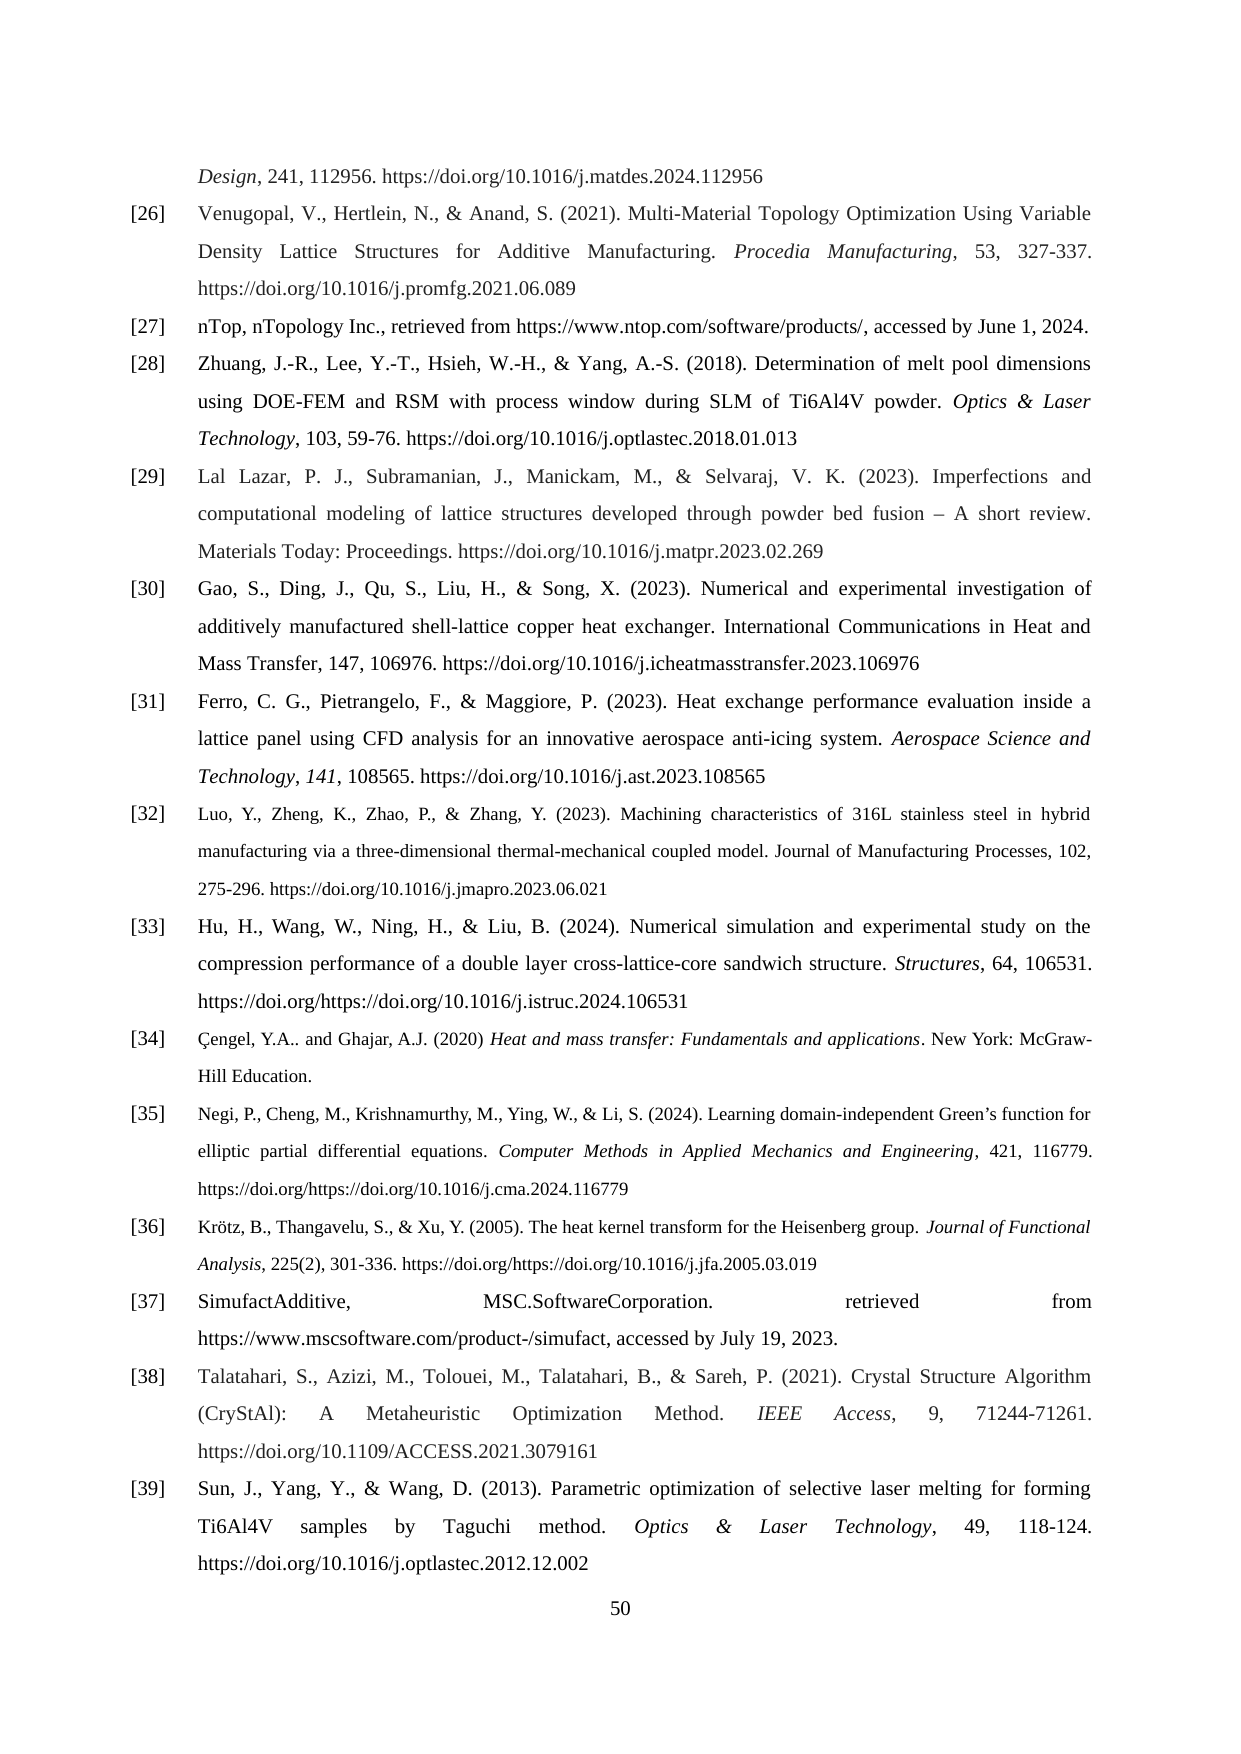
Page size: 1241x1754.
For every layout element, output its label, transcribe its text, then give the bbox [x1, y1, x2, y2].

list Lal Lazar, P. J., Subramanian, J., Manickam, M., & Selvaraj, V. K. (2023). Imperfections and computational modeling of lattice structures developed through powder bed fusion – A short review. Materials Today: Proceedings. https://doi.org/10.1016/j.matpr.2023.02.269 [148, 457, 1092, 569]
list Krötz, B., Thangavelu, S., & Xu, Y. (2005). The heat kernel transform for the Heisenberg group. Journal of Functional Analysis, 225(2), 301-336. https://doi.org/https://doi.org/10.1016/j.jfa.2005.03.019 [148, 1207, 1092, 1282]
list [148, 157, 1092, 194]
list Gao, S., Ding, J., Qu, S., Liu, H., & Song, X. (2023). Numerical and experimental investigation of additively manufactured shell-lattice copper heat exchanger. International Communications in Heat and Mass Transfer, 147, 106976. https://doi.org/10.1016/j.icheatmasstransfer.2023.106976 [148, 569, 1092, 682]
list Venugopal, V., Hertlein, N., & Anand, S. (2021). Multi-Material Topology Optimization Using Variable Density Lattice Structures for Additive Manufacturing. Procedia Manufacturing, 53, 327-337. https://doi.org/10.1016/j.promfg.2021.06.089 [148, 194, 1092, 307]
list Sun, J., Yang, Y., & Wang, D. (2013). Parametric optimization of selective laser melting for forming Ti6Al4V samples by Taguchi method. Optics & Laser Technology, 49, 118-124. https://doi.org/10.1016/j.optlastec.2012.12.002 [148, 1469, 1092, 1582]
list Negi, P., Cheng, M., Krishnamurthy, M., Ying, W., & Li, S. (2024). Learning domain-independent Green’s function for elliptic partial differential equations. Computer Methods in Applied Mechanics and Engineering, 421, 116779. https://doi.org/https://doi.org/10.1016/j.cma.2024.116779 [148, 1094, 1092, 1207]
list Hu, H., Wang, W., Ning, H., & Liu, B. (2024). Numerical simulation and experimental study on the compression performance of a double layer cross-lattice-core sandwich structure. Structures, 64, 106531. https://doi.org/https://doi.org/10.1016/j.istruc.2024.106531 [148, 907, 1092, 1019]
list Zhuang, J.-R., Lee, Y.-T., Hsieh, W.-H., & Yang, A.-S. (2018). Determination of melt pool dimensions using DOE-FEM and RSM with process window during SLM of Ti6Al4V powder. Optics & Laser Technology, 103, 59-76. https://doi.org/10.1016/j.optlastec.2018.01.013 [148, 344, 1092, 457]
list nTop, nTopology Inc., retrieved from https://www.ntop.com/software/products/, accessed by June 1, 2024. [148, 307, 1092, 344]
list Talatahari, S., Azizi, M., Tolouei, M., Talatahari, B., & Sareh, P. (2021). Crystal Structure Algorithm (CryStAl): A Metaheuristic Optimization Method. IEEE Access, 9, 71244-71261. https://doi.org/10.1109/ACCESS.2021.3079161 [148, 1357, 1092, 1469]
list Luo, Y., Zheng, K., Zhao, P., & Zhang, Y. (2023). Machining characteristics of 316L stainless steel in hybrid manufacturing via a three-dimensional thermal-mechanical coupled model. Journal of Manufacturing Processes, 102, 275-296. https://doi.org/10.1016/j.jmapro.2023.06.021 [148, 794, 1092, 907]
list Ferro, C. G., Pietrangelo, F., & Maggiore, P. (2023). Heat exchange performance evaluation inside a lattice panel using CFD analysis for an innovative aerospace anti-icing system. Aerospace Science and Technology, 141, 108565. https://doi.org/10.1016/j.ast.2023.108565 [148, 682, 1092, 794]
list Çengel, Y.A.. and Ghajar, A.J. (2020) Heat and mass transfer: Fundamentals and applications. New York: McGraw-Hill Education. [148, 1019, 1092, 1094]
list SimufactAdditive, MSC.SoftwareCorporation. retrieved from https://www.mscsoftware.com/product-/simufact, accessed by July 19, 2023. [148, 1282, 1092, 1357]
